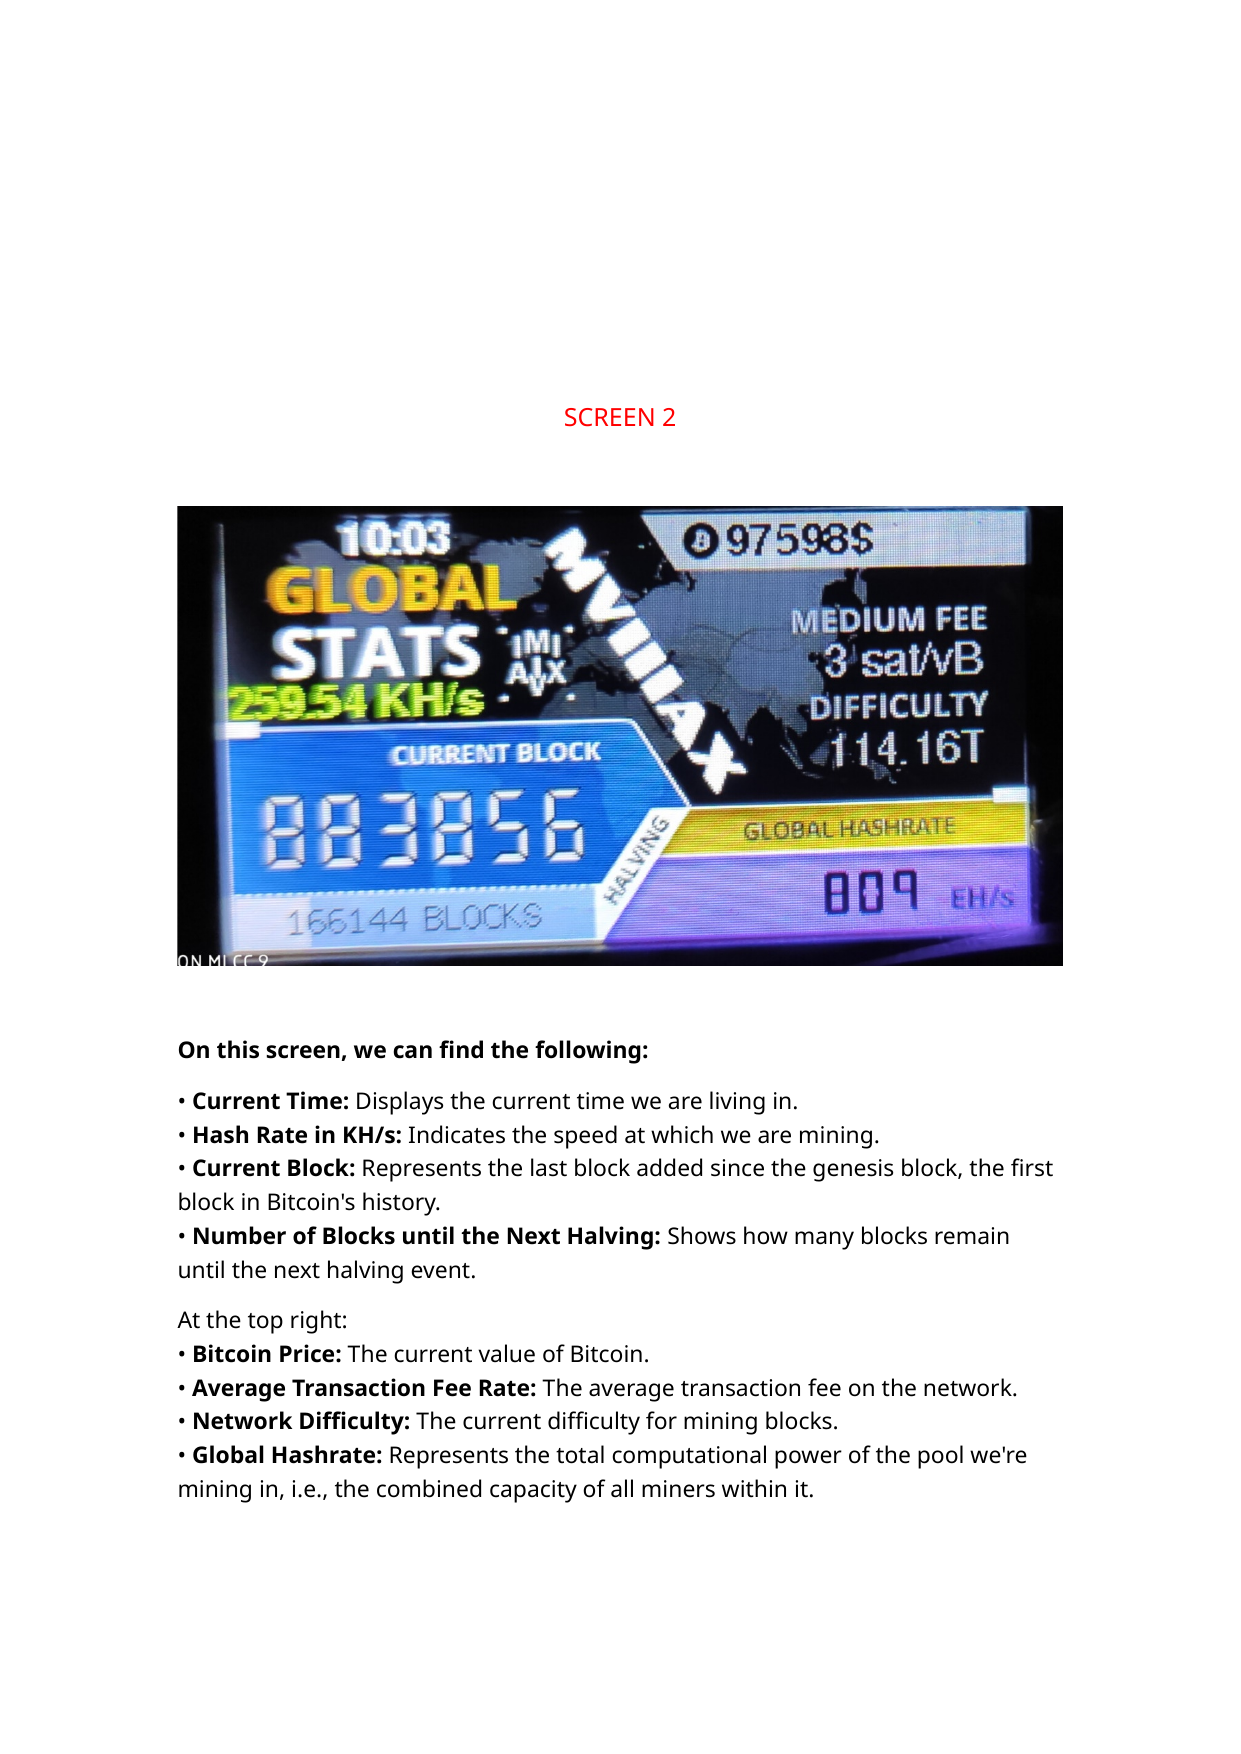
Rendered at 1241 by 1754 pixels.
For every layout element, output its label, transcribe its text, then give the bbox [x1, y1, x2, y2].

text At the top right: • Bitcoin Price: The current value of Bitcoin. • Average Transaction Fee Rate: The average transaction fee on the network. • Network Difficulty: The current difficulty for mining blocks. • Global Hashrate: Represents the total computational power of the pool we're mining in, i.e., the combined capacity of all miners within it. [177, 1304, 1063, 1504]
text On this screen, we can find the following: [177, 1034, 1063, 1066]
text SCREEN 2 [177, 400, 1063, 434]
picture [177, 506, 1063, 966]
text • Current Time: Displays the current time we are living in. • Hash Rate in KH/s: Indicates the speed at which we are mining. • Current Block: Represents the last block added since the genesis block, the first block in Bitcoin's history. • Number of Blocks until the Next Halving: Shows how many blocks remain until the next halving event. [177, 1085, 1063, 1285]
